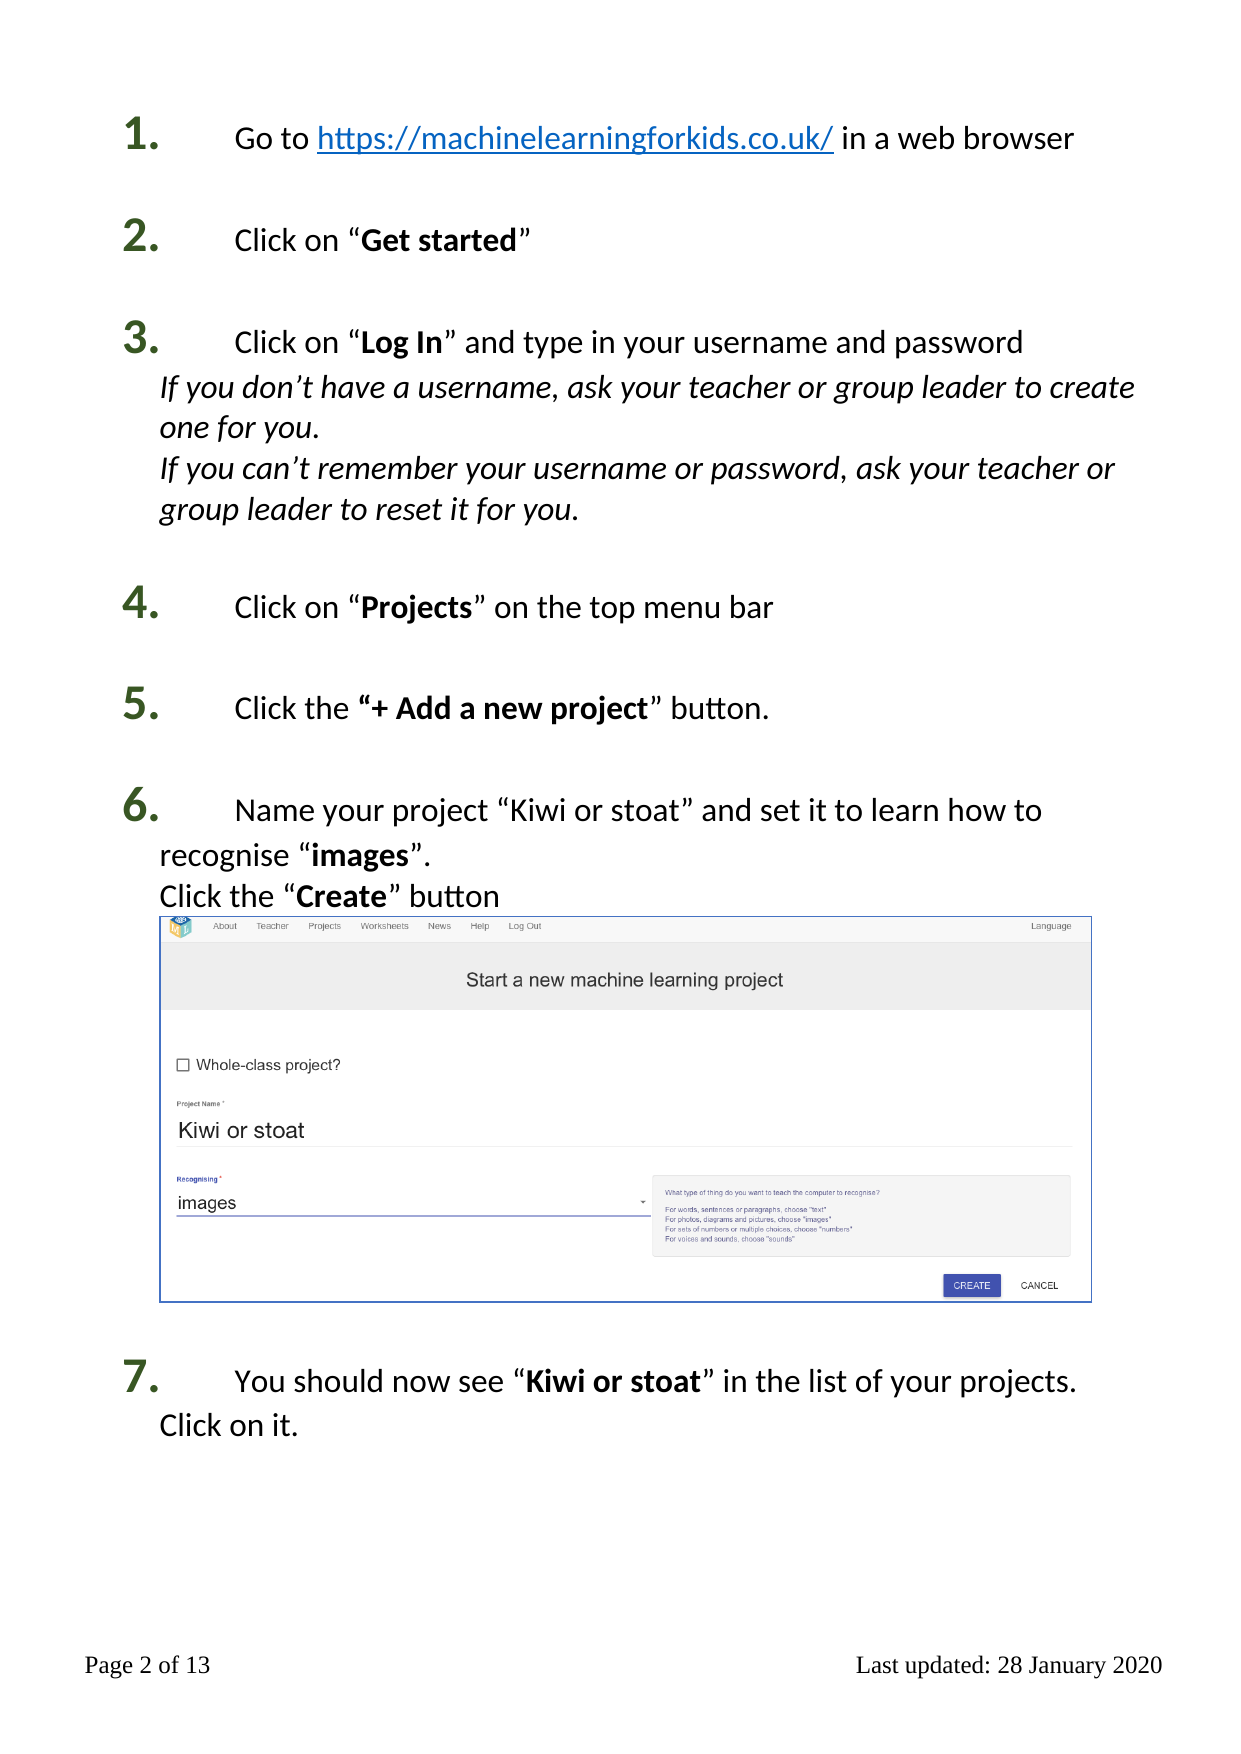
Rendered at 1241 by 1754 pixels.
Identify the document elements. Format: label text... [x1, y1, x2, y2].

list Click on “Projects” on the top menu bar [122, 569, 1163, 631]
list Click the “+ Add a new project” button. [122, 671, 1163, 732]
list Click on “Log In” and type in your username and password If you don’t have a username, ask your teacher or group leader to create one for you. If you can’t remember your username or password, ask your teacher or group leader to reset it for you. [122, 305, 1163, 529]
picture [161, 917, 1091, 1301]
list You should now see “Kiwi or stoat” in the list of your projects. Click on it. [122, 1343, 1163, 1476]
list Click on “Get started” [122, 203, 1163, 264]
list Go to https://machinelearningforkids.co.uk/ in a web browser [122, 101, 1163, 162]
